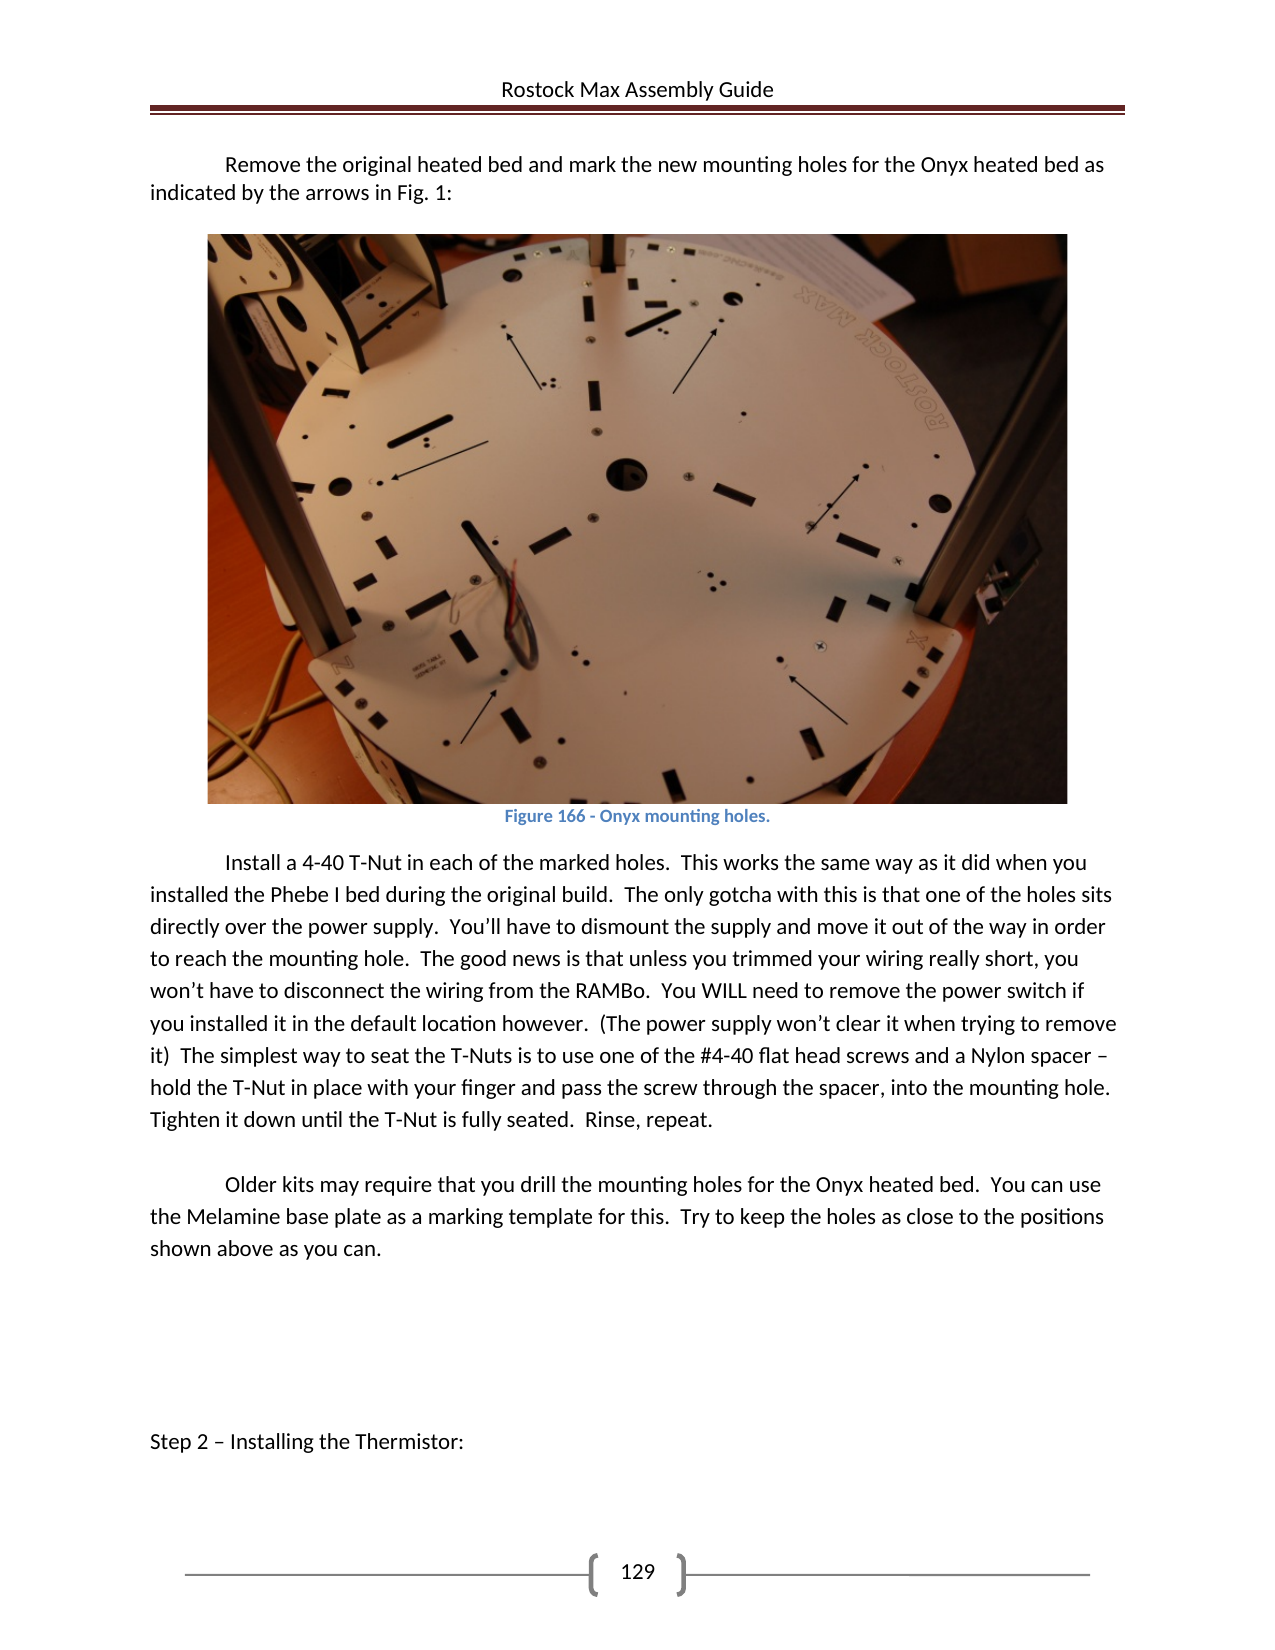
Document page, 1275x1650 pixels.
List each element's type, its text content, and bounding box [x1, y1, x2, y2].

list Older kits may require that you drill the mounting holes for the Onyx heated bed. You can use the Melamine base plate as a marking template for this. Try to keep the holes as close to the positions shown above as you can. [150, 1170, 1125, 1262]
list Install a 4-40 T-Nut in each of the marked holes. This works the same way as it did when you installed the Phebe I bed during the original build. The only gotcha with this is that one of the holes sits directly over the power supply. You’ll have to dismount the supply and move it out of the way in order to reach the mounting hole. The good news is that unless you trimmed your wiring really short, you won’t have to disconnect the wiring from the RAMBo. You WILL need to remove the power switch if you installed it in the default location however. (The power supply won’t clear it when trying to remove it) The simplest way to seat the T-Nuts is to use one of the #4-40 flat head screws and a Nylon spacer – hold the T-Nut in place with your finger and pass the screw through the spacer, into the mounting hole. Tighten it down until the T-Nut is fully seated. Rinse, repeat. [150, 848, 1125, 1133]
list Step 2 – Installing the Thermistor: [150, 1427, 1125, 1455]
picture [207, 234, 1068, 804]
text Remove the original heated bed and mark the new mounting holes for the Onyx heated bed as indicated by the arrows in Fig. 1: [150, 150, 1125, 206]
